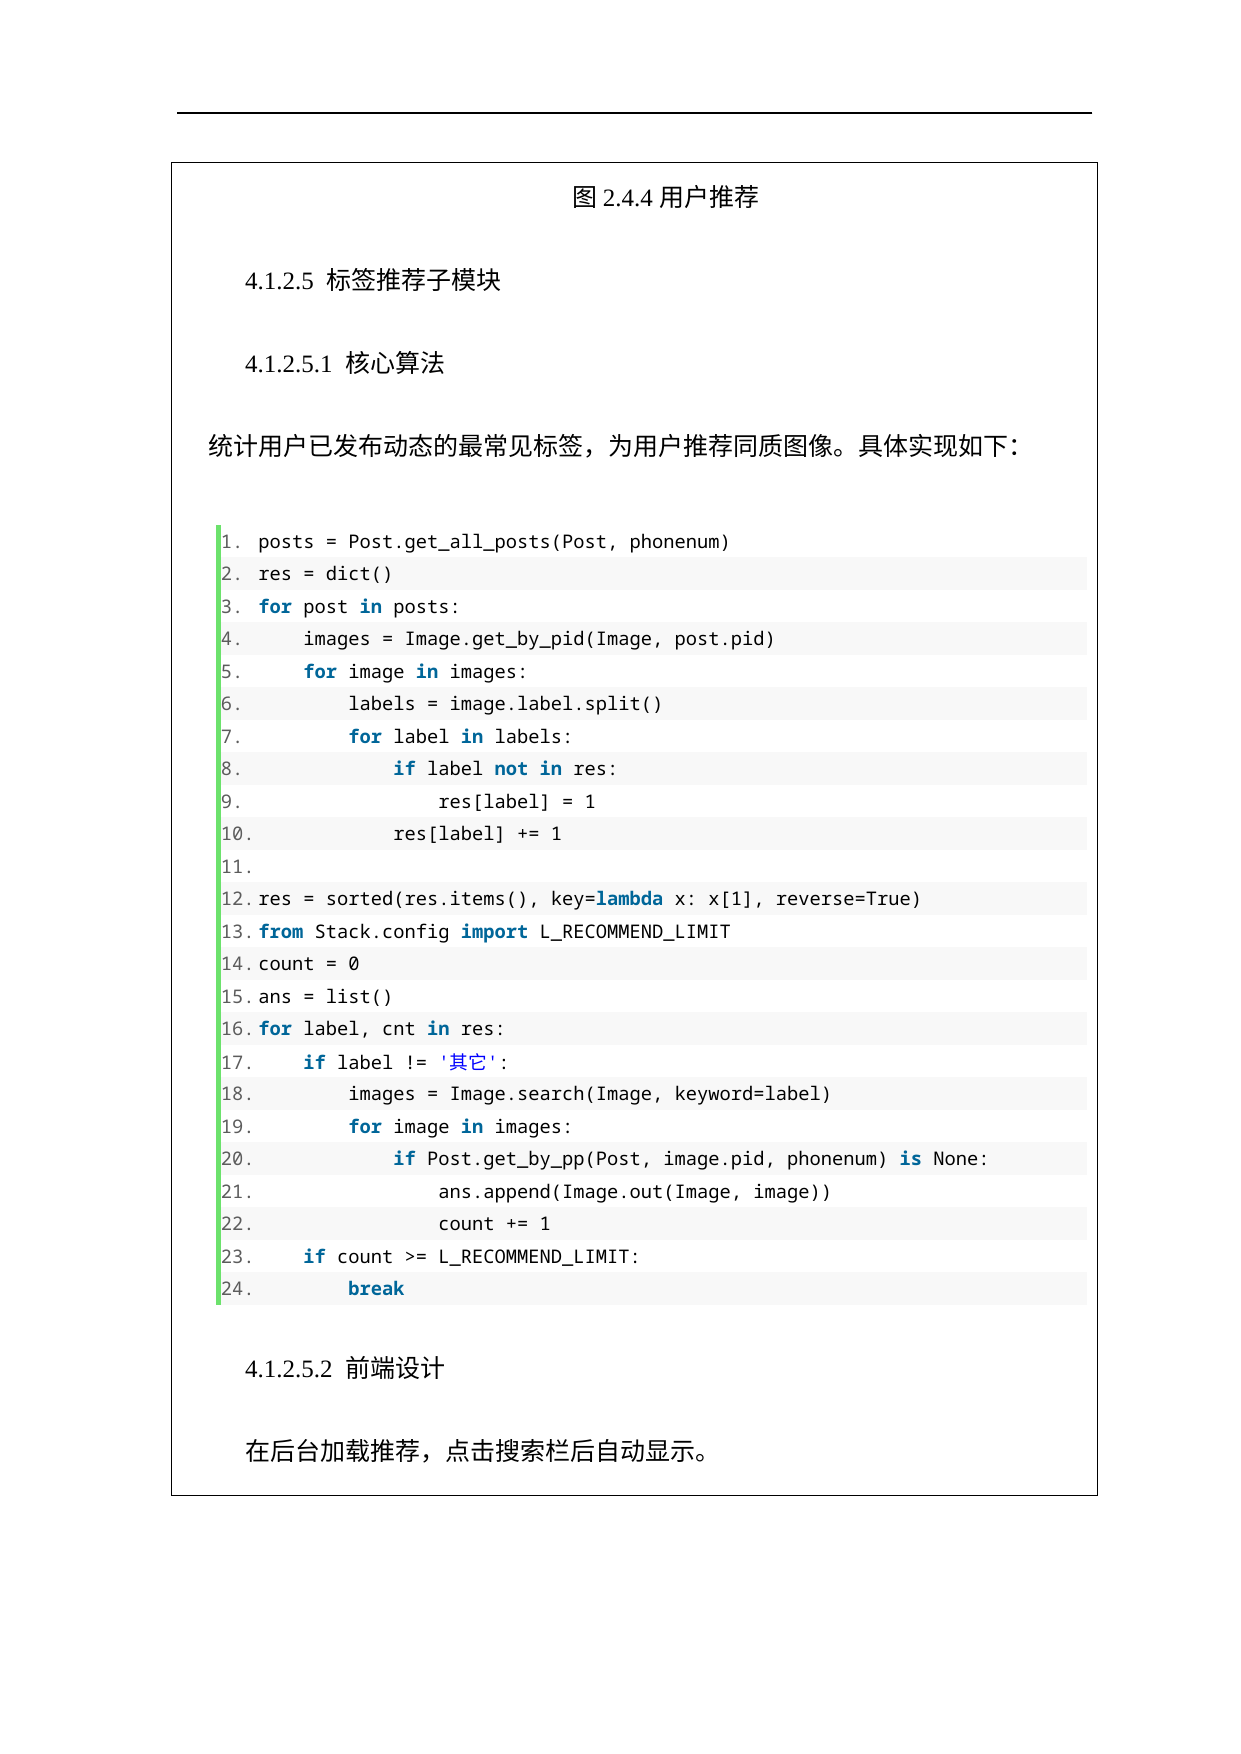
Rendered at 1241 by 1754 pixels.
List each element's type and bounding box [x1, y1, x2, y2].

table_header [172, 163, 1097, 1494]
